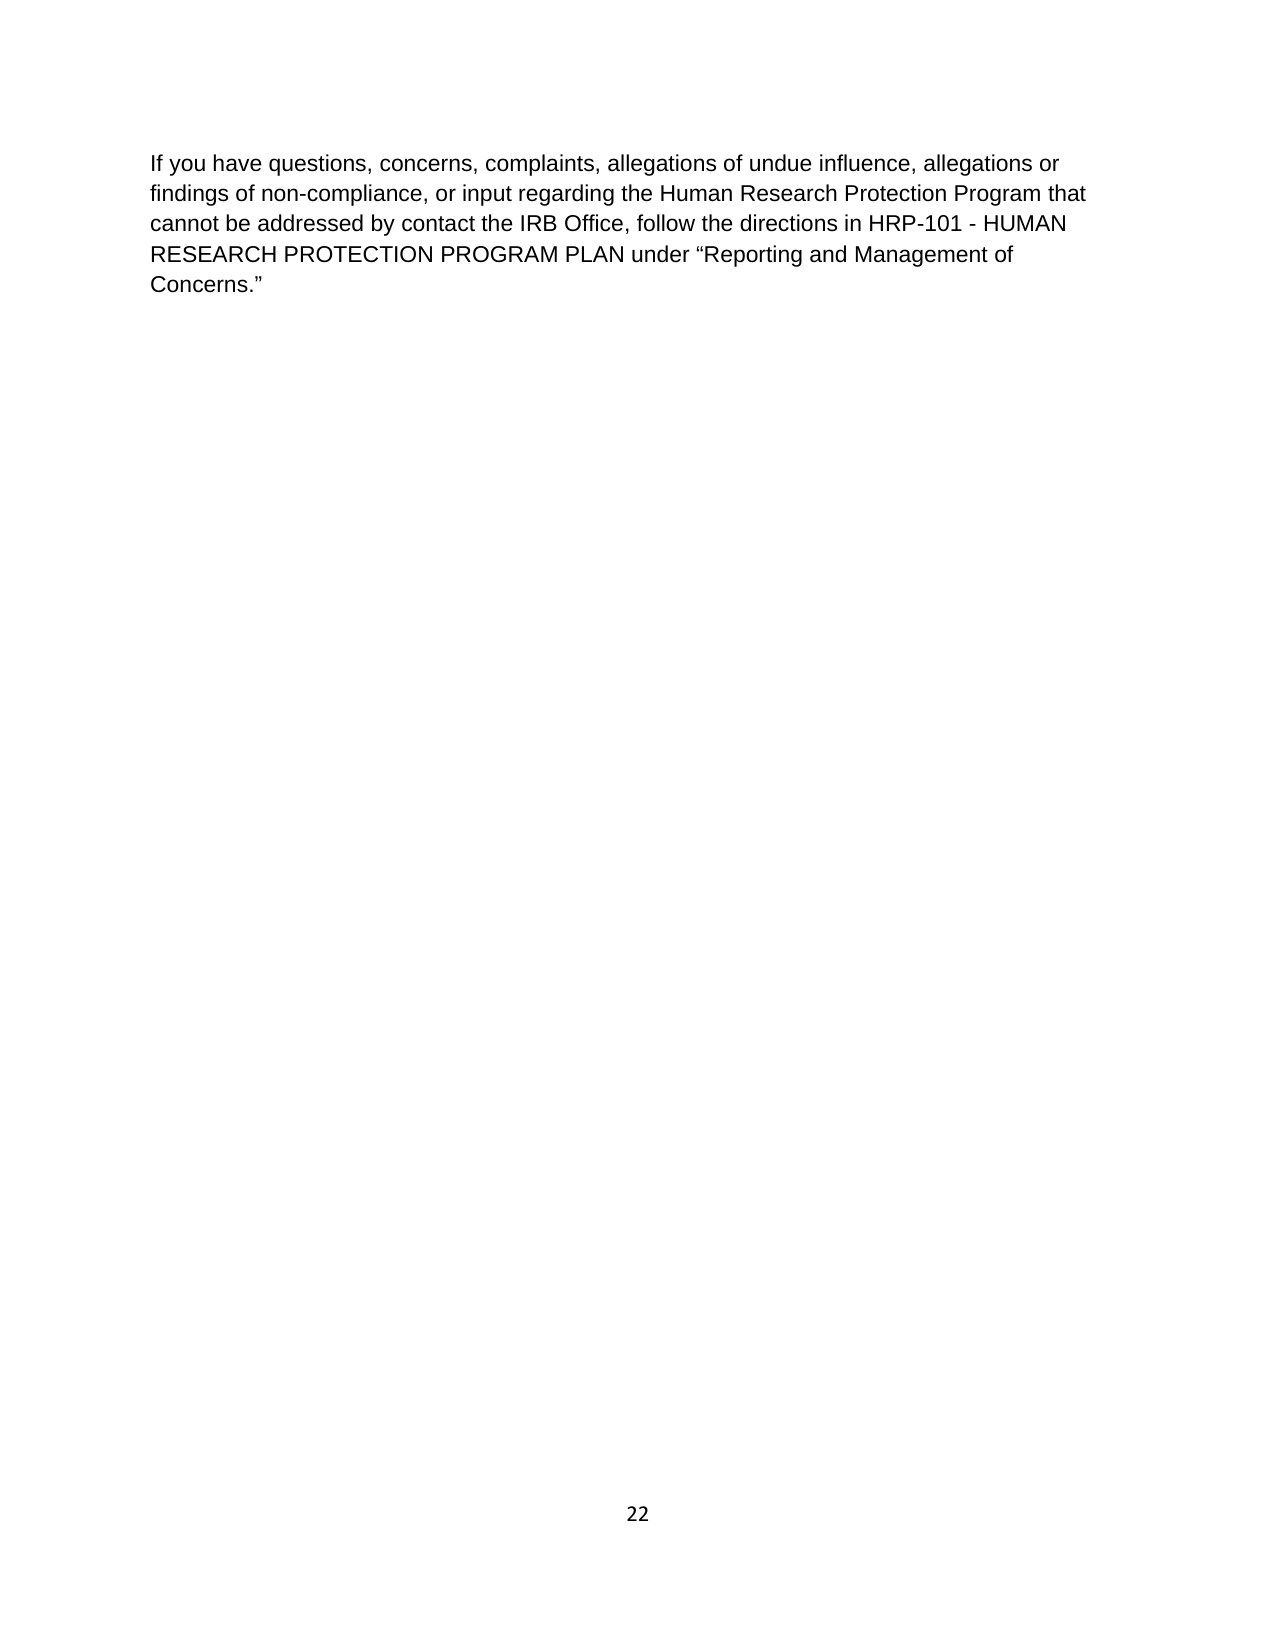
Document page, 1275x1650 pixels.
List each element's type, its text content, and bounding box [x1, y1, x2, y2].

text If you have questions, concerns, complaints, allegations of undue influence, allegations or findings of non-compliance, or input regarding the Human Research Protection Program that cannot be addressed by contact the IRB Office, follow the directions in HRP-101 - HUMAN RESEARCH PROTECTION PROGRAM PLAN under “Reporting and Management of Concerns.” [150, 150, 1125, 297]
